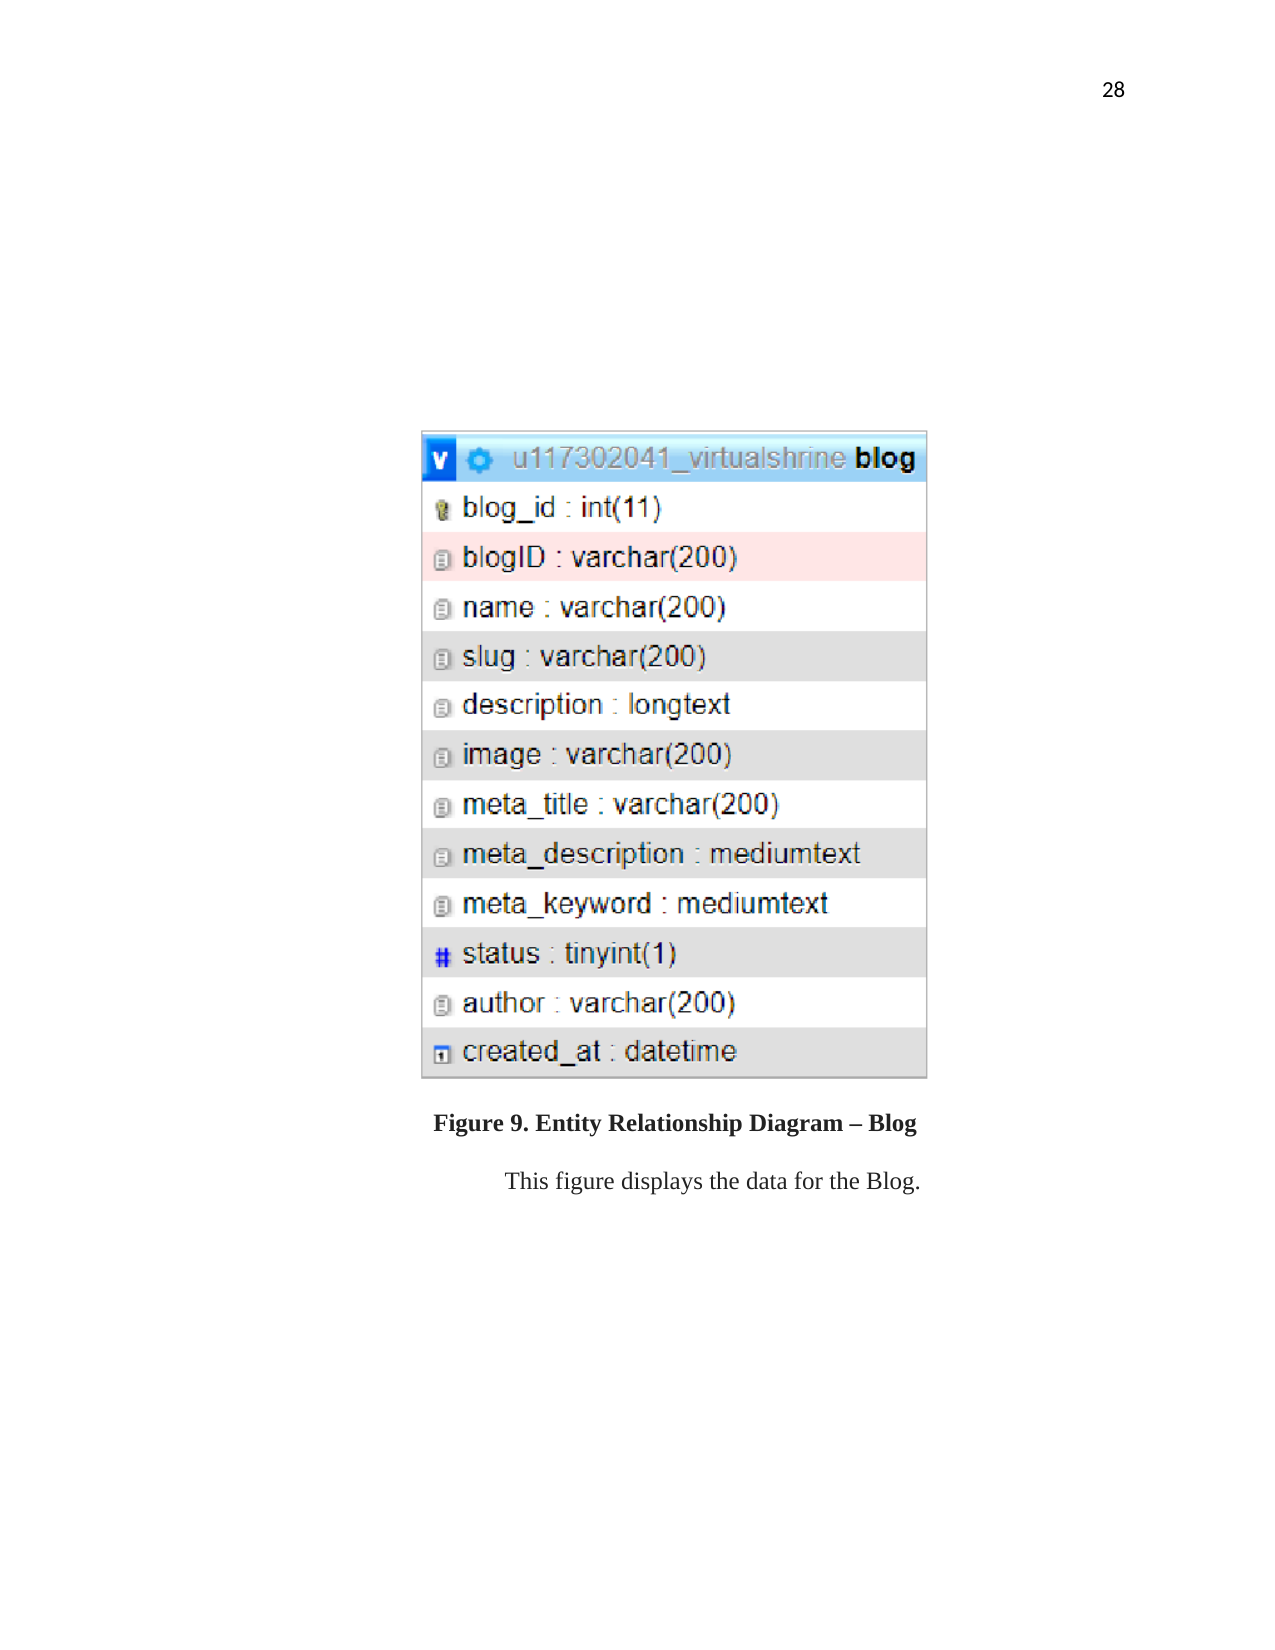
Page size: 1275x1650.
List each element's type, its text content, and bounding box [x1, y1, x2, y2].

text Figure 9. Entity Relationship Diagram – Blog [225, 1108, 1125, 1137]
picture [410, 418, 940, 1084]
text This figure displays the data for the Blog. [225, 1166, 1125, 1194]
